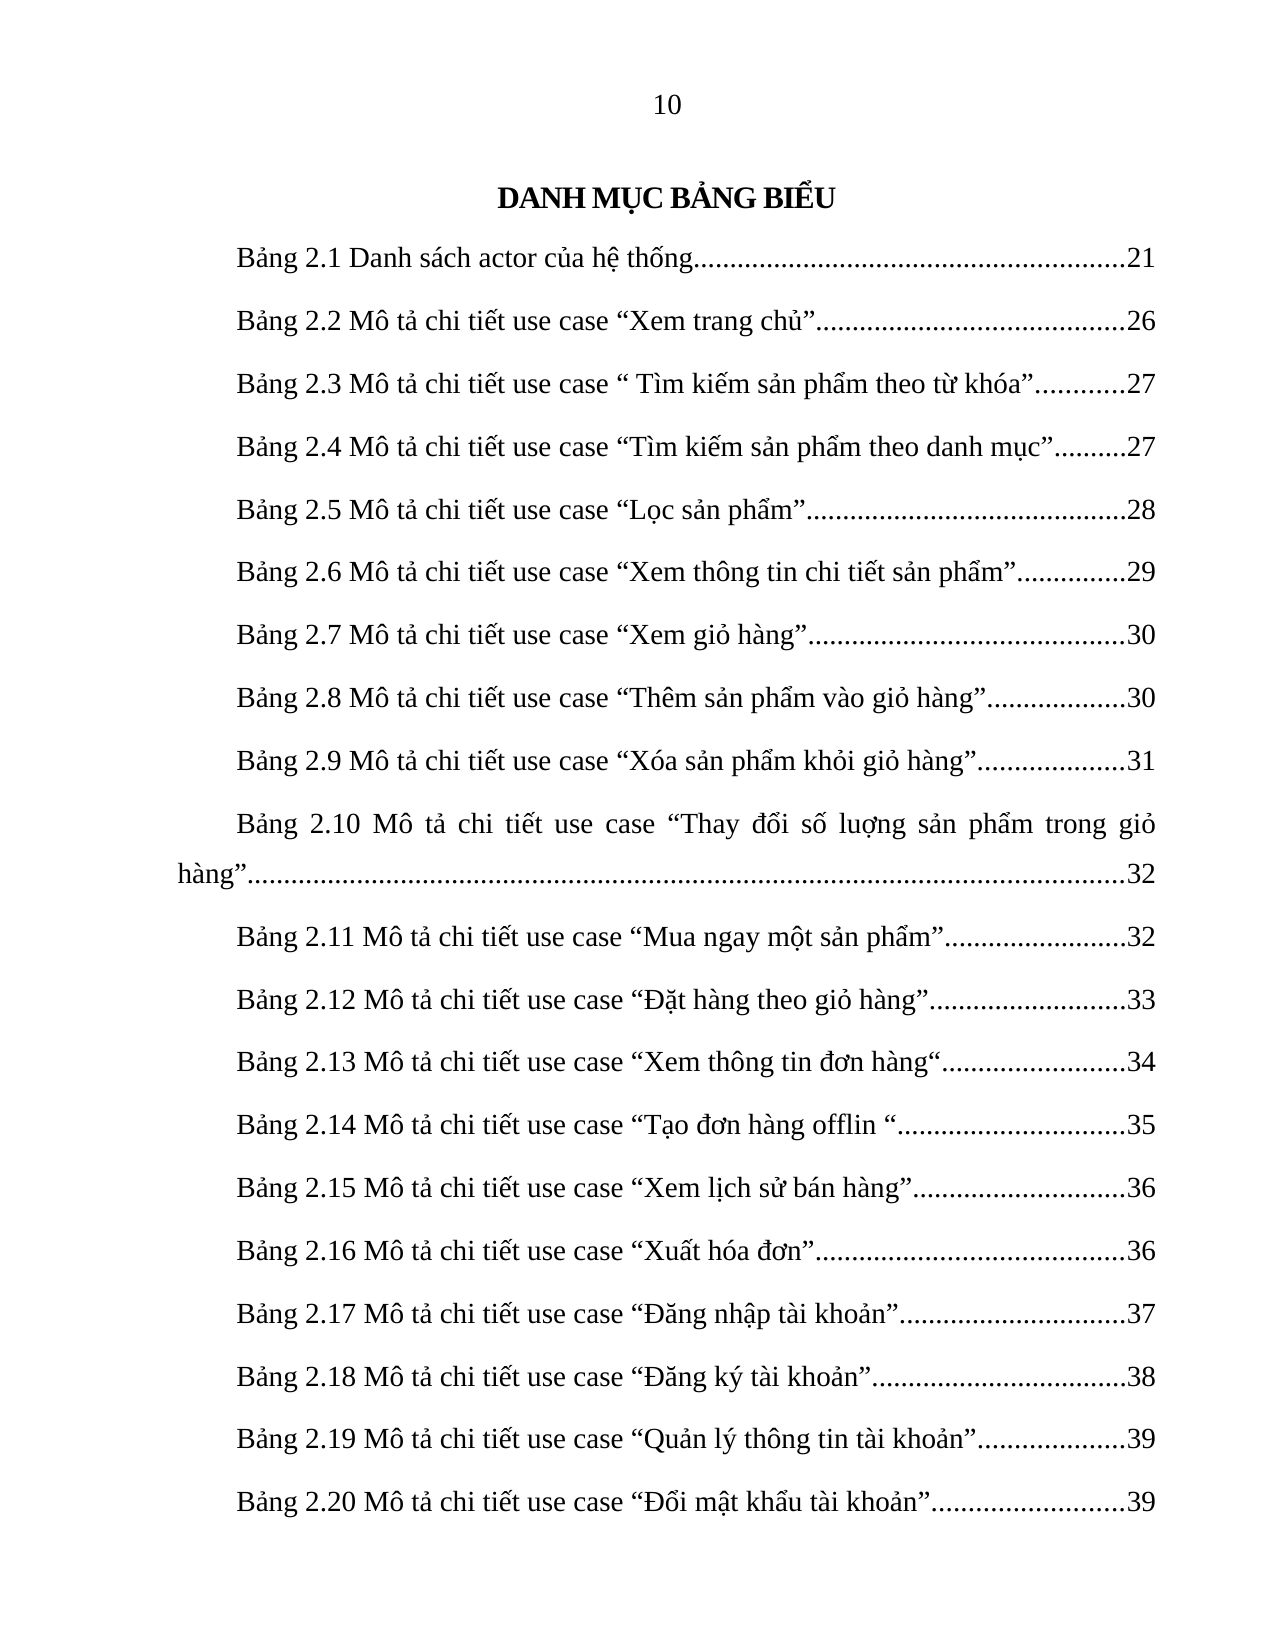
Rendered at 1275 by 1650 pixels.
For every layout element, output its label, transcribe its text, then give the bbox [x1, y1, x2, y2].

text Bảng 2.9 Mô tả chi tiết use case “Xóa sản phẩm khỏi giỏ hàng” 31 [177, 743, 1157, 777]
text Bảng 2.10 Mô tả chi tiết use case “Thay đổi số luợng sản phẩm trong giỏ hàng” 32 [177, 806, 1157, 890]
text Bảng 2.1 Danh sách actor của hệ thống. 21 [177, 241, 1157, 274]
text Bảng 2.20 Mô tả chi tiết use case “Đổi mật khẩu tài khoản” 39 [177, 1484, 1157, 1518]
text Bảng 2.16 Mô tả chi tiết use case “Xuất hóa đơn” 36 [177, 1233, 1157, 1267]
text Bảng 2.5 Mô tả chi tiết use case “Lọc sản phẩm” 28 [177, 492, 1157, 525]
text Bảng 2.3 Mô tả chi tiết use case “ Tìm kiếm sản phẩm theo từ khóa” 27 [177, 366, 1157, 400]
text Bảng 2.14 Mô tả chi tiết use case “Tạo đơn hàng offlin “ 35 [177, 1107, 1157, 1141]
text Bảng 2.18 Mô tả chi tiết use case “Đăng ký tài khoản” 38 [177, 1359, 1157, 1392]
text Bảng 2.7 Mô tả chi tiết use case “Xem giỏ hàng” 30 [177, 617, 1157, 651]
text Bảng 2.15 Mô tả chi tiết use case “Xem lịch sử bán hàng” 36 [177, 1170, 1157, 1204]
text Bảng 2.11 Mô tả chi tiết use case “Mua ngay một sản phẩm” 32 [177, 919, 1157, 952]
text Bảng 2.4 Mô tả chi tiết use case “Tìm kiếm sản phẩm theo danh mục” 27 [177, 429, 1157, 462]
title DANH MỤC BẢNG BIỂU [177, 179, 1157, 216]
text Bảng 2.19 Mô tả chi tiết use case “Quản lý thông tin tài khoản” 39 [177, 1421, 1157, 1455]
text Bảng 2.13 Mô tả chi tiết use case “Xem thông tin đơn hàng“ 34 [177, 1044, 1157, 1078]
text Bảng 2.6 Mô tả chi tiết use case “Xem thông tin chi tiết sản phẩm” 29 [177, 554, 1157, 588]
text Bảng 2.12 Mô tả chi tiết use case “Đặt hàng theo giỏ hàng” 33 [177, 982, 1157, 1015]
text Bảng 2.8 Mô tả chi tiết use case “Thêm sản phẩm vào giỏ hàng” 30 [177, 680, 1157, 714]
text Bảng 2.2 Mô tả chi tiết use case “Xem trang chủ” 26 [177, 303, 1157, 337]
text Bảng 2.17 Mô tả chi tiết use case “Đăng nhập tài khoản” 37 [177, 1296, 1157, 1329]
